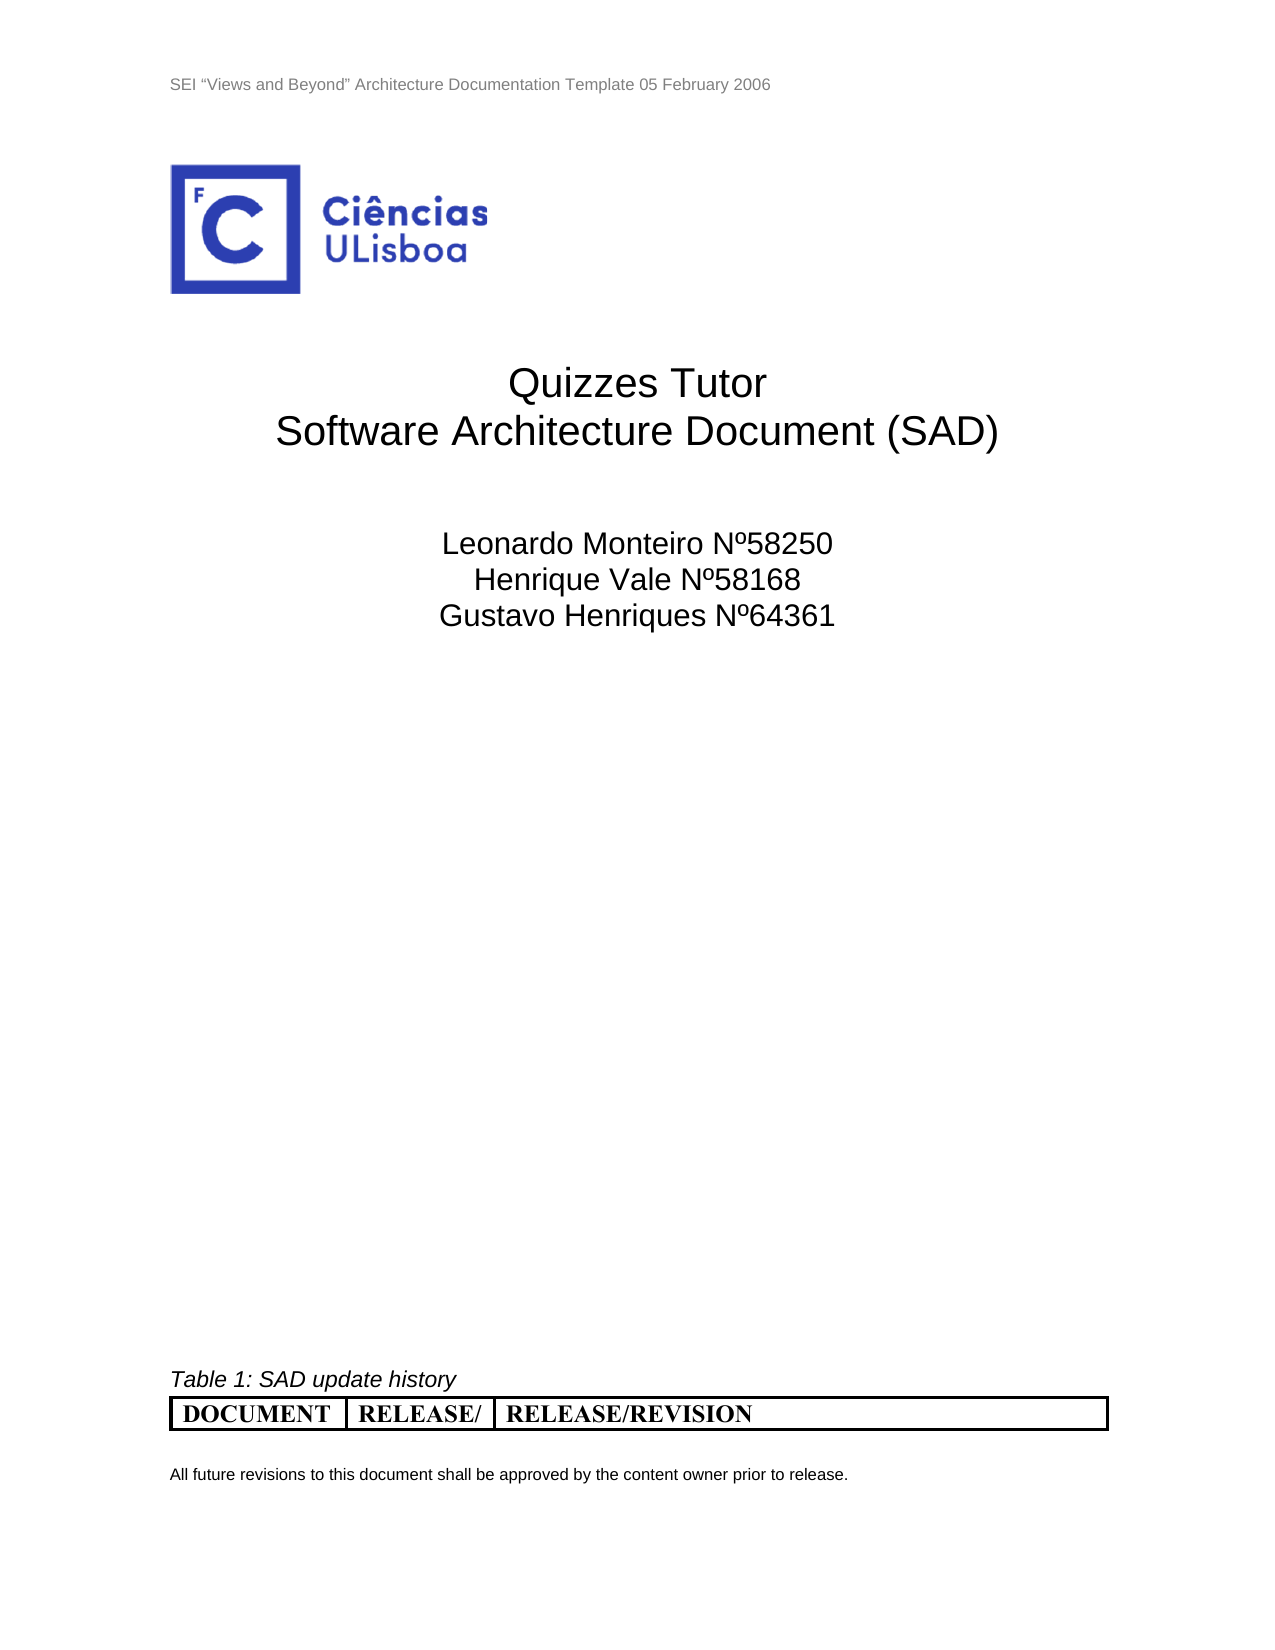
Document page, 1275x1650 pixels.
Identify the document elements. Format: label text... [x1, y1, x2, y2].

text Table 1: SAD update history [169, 1366, 1106, 1392]
text Henrique Vale Nº58168 [169, 561, 1106, 597]
table_header DOCUMENT NUMBER [173, 1399, 345, 1428]
picture [170, 150, 488, 308]
text Quizzes Tutor Software Architecture Document (SAD) [169, 359, 1106, 454]
table_header RELEASE/REVISION [496, 1399, 1106, 1428]
text Gustavo Henriques Nº64361 [169, 597, 1106, 633]
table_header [348, 1399, 493, 1428]
text Leonardo Monteiro Nº58250 [169, 525, 1106, 561]
